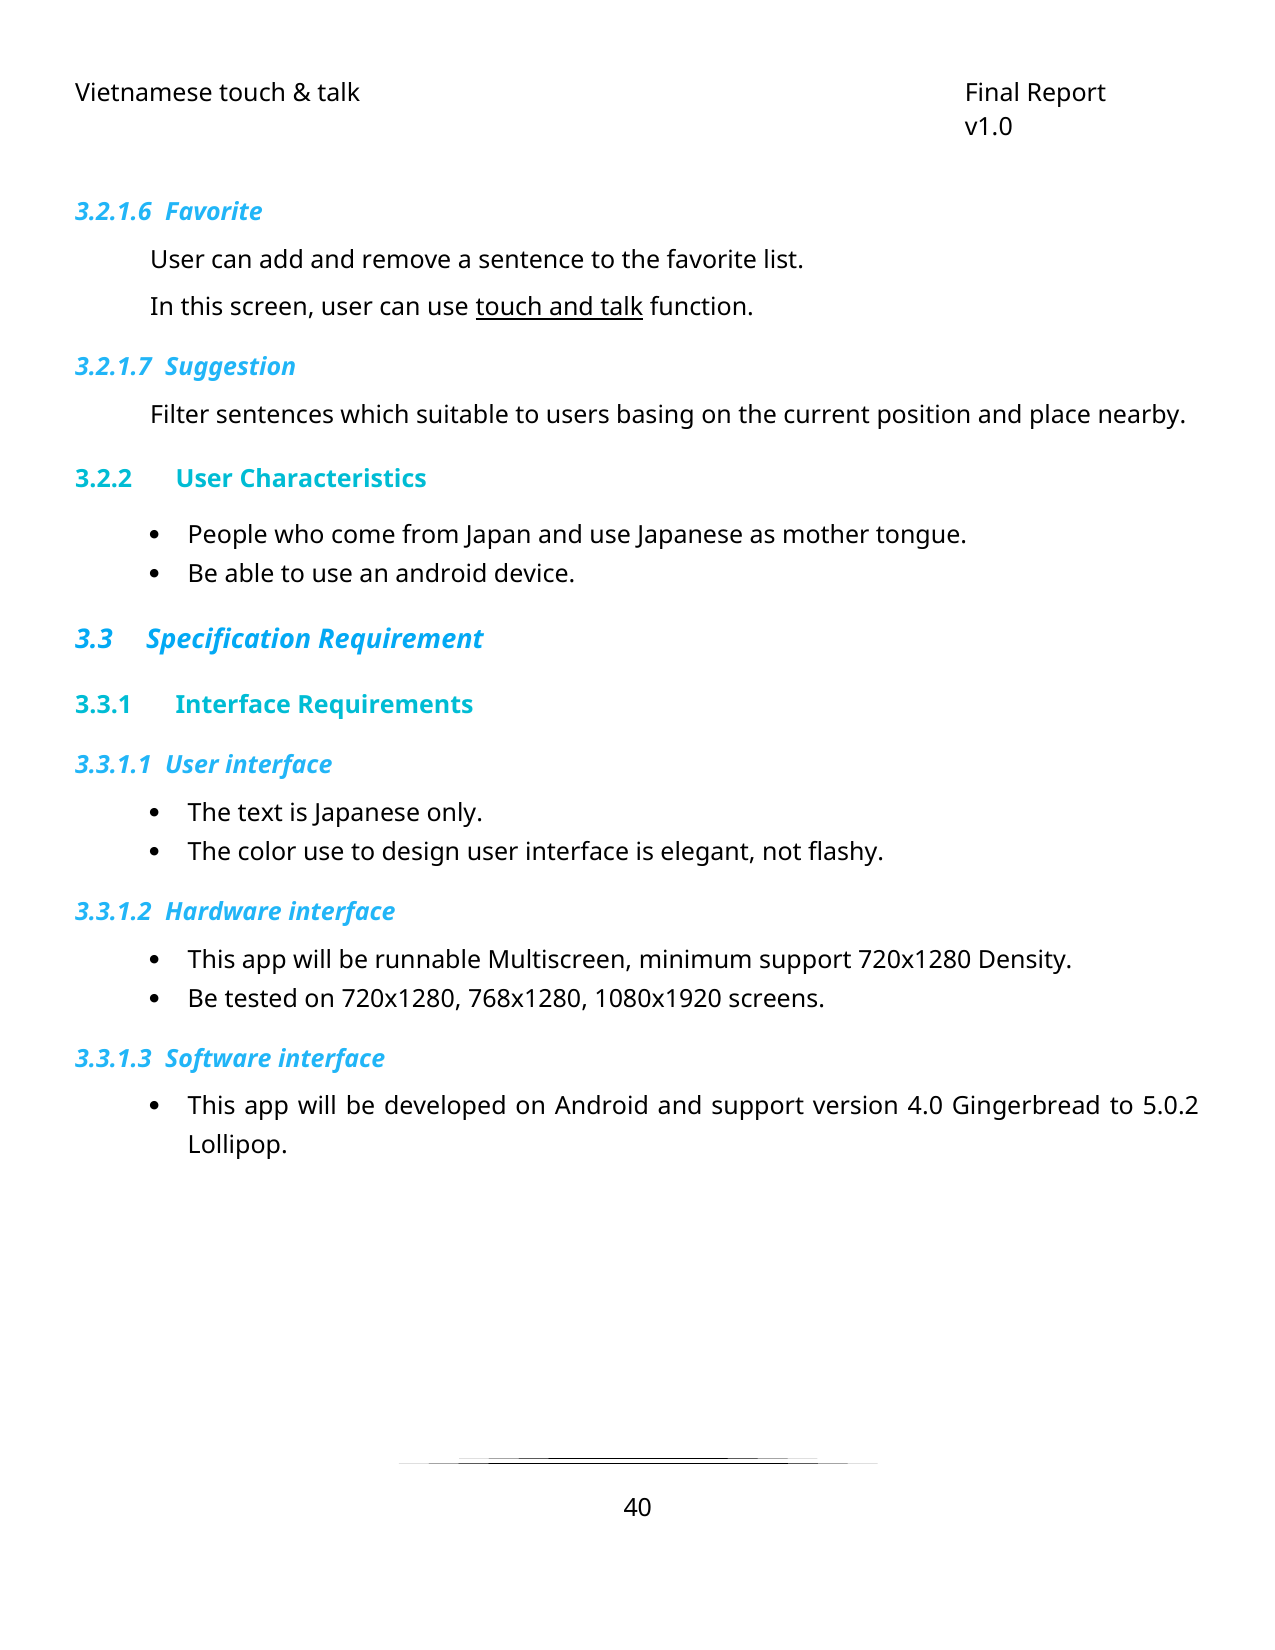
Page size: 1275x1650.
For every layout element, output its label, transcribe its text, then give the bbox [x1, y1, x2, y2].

list People who come from Japan and use Japanese as mother tongue. [150, 516, 1200, 551]
subtitle User Characteristics [75, 461, 1200, 495]
subtitle Software interface [75, 1041, 1200, 1074]
list Be tested on 720x1280, 768x1280, 1080x1920 screens. [150, 981, 1200, 1014]
text User can add and remove a sentence to the favorite list. [150, 241, 1200, 276]
subtitle Hardware interface [75, 894, 1200, 928]
list This app will be runnable Multiscreen, minimum support 720x1280 Density. [150, 941, 1200, 975]
list This app will be developed on Android and support version 4.0 Gingerbread to 5.0.2 Lollipop. [150, 1088, 1200, 1161]
subtitle Suggestion [75, 349, 1200, 383]
list The color use to design user interface is elegant, not flashy. [150, 834, 1200, 868]
subtitle Specification Requirement [75, 620, 1200, 657]
subtitle Favorite [75, 194, 1200, 228]
list The text is Japanese only. [150, 795, 1200, 829]
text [150, 289, 1200, 323]
subtitle User interface [75, 747, 1200, 781]
text Filter sentences which suitable to users basing on the current position and place nearby. [150, 396, 1200, 431]
subtitle Interface Requirements [75, 687, 1200, 721]
list Be able to use an android device. [150, 556, 1200, 590]
